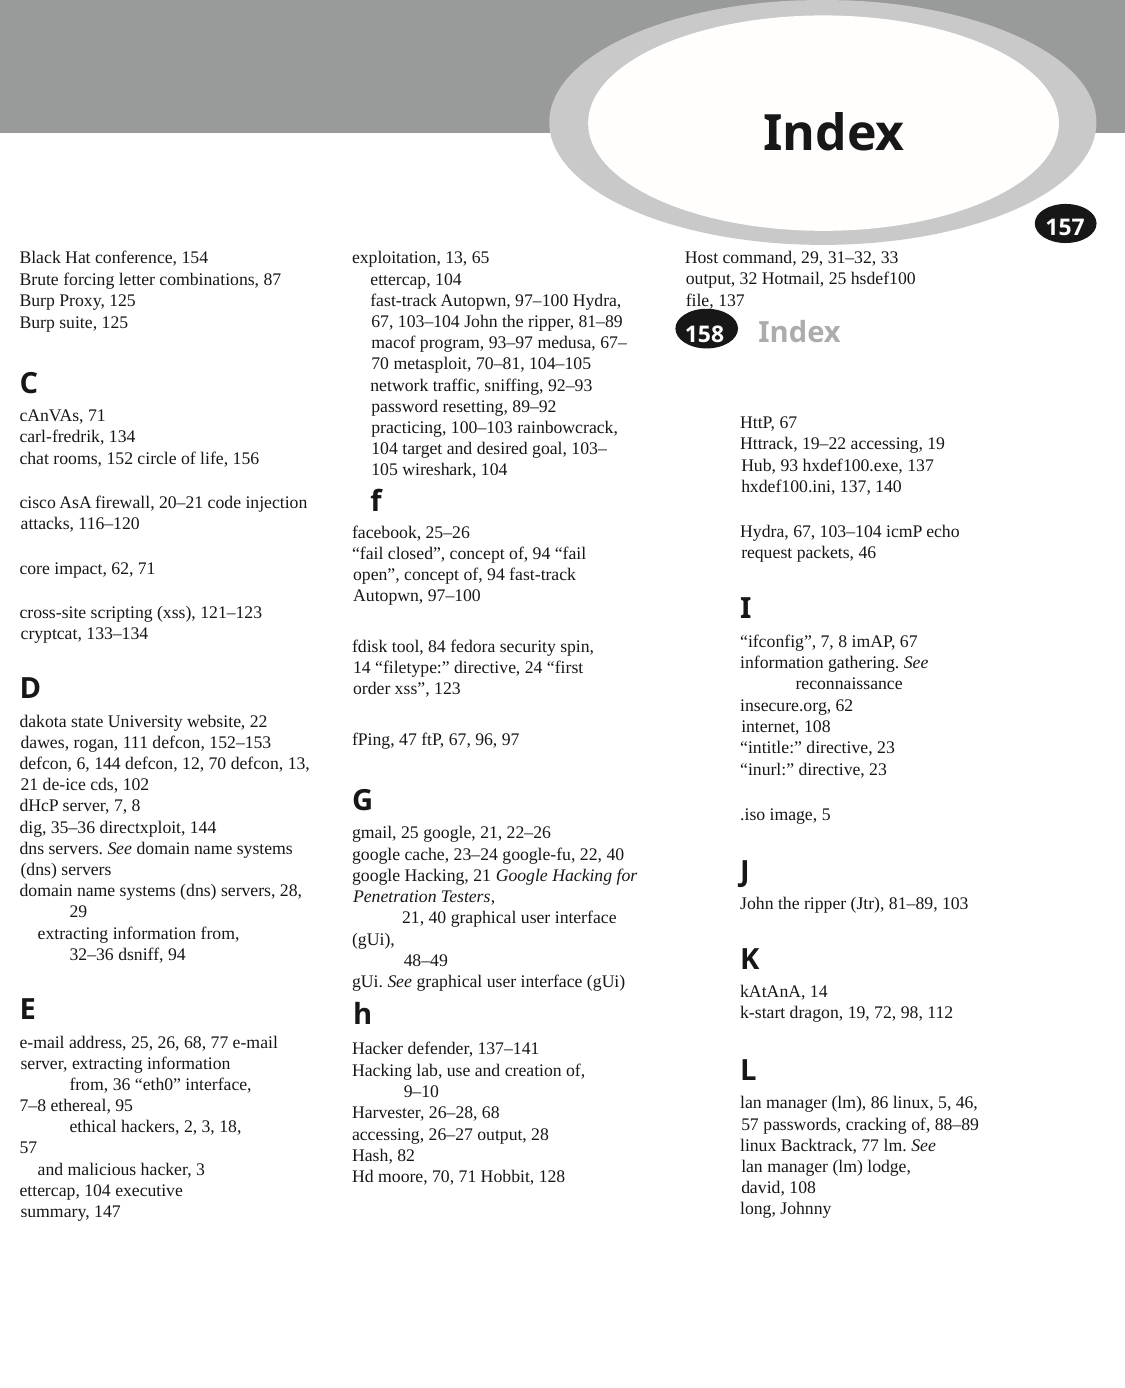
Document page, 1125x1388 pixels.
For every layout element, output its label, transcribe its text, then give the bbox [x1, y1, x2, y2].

text linux Backtrack, 77 lm. See lan manager (lm) lodge, david, 108 [740, 1135, 944, 1197]
text information gathering. See [740, 652, 942, 672]
text 21, 40 graphical user interface (gUi), [352, 907, 617, 949]
text gmail, 25 google, 21, 22–26 [352, 822, 656, 842]
text Harvester, 26–28, 68 [352, 1102, 581, 1122]
text gUi. See graphical user interface (gUi) h [352, 971, 631, 1033]
text kAtAnA, 14 [740, 981, 988, 1001]
text HttP, 67 [740, 412, 988, 432]
text 32–36 dsniff, 94 [19, 944, 196, 964]
text k-start dragon, 19, 72, 98, 112 [740, 1002, 988, 1022]
text insecure.org, 62 internet, 108 [740, 695, 902, 736]
text Hydra, 67, 103–104 icmP echo request packets, 46 [740, 521, 978, 562]
text fPing, 47 ftP, 67, 96, 97 [352, 729, 597, 749]
text “ifconfig”, 7, 8 imAP, 67 [740, 630, 942, 651]
text G [352, 779, 661, 819]
text facebook, 25–26 [352, 522, 656, 542]
text dig, 35–36 directxploit, 144 [19, 817, 314, 837]
text cross-site scripting (xss), 121–123 cryptcat, 133–134 [19, 602, 313, 643]
text f [370, 480, 630, 520]
text ethical hackers, 2, 3, 18, 57 [19, 1116, 254, 1158]
text Brute forcing letter combinations, 87 [19, 269, 323, 289]
text cAnVAs, 71 [19, 405, 323, 425]
text J [740, 850, 994, 889]
text Burp Proxy, 125 [19, 290, 323, 310]
text K [740, 938, 994, 978]
text carl-fredrik, 134 [19, 426, 323, 447]
text core impact, 62, 71 [19, 558, 313, 578]
text cisco AsA firewall, 20–21 code injection attacks, 116–120 [19, 492, 313, 533]
text Host command, 29, 31–32, 33 output, 32 Hotmail, 25 hsdef100 file, 137 [684, 229, 946, 310]
text Httrack, 19–22 accessing, 19 Hub, 93 hxdef100.exe, 137 hxdef100.ini, 137, 140 [740, 433, 978, 496]
text Hash, 82 [352, 1145, 656, 1165]
text extracting information from, [37, 923, 323, 943]
text Burp suite, 125 [19, 311, 323, 332]
text google Hacking, 21 Google Hacking for Penetration Testers, [352, 865, 656, 906]
text Hacking lab, use and creation of, [352, 1059, 656, 1080]
text E [19, 989, 328, 1028]
text John the ripper (Jtr), 81–89, 103 [740, 893, 988, 913]
text D [19, 668, 328, 707]
text Hacker defender, 137–141 [352, 1038, 656, 1058]
text exploitation, 13, 65 [352, 150, 562, 268]
text e-mail address, 25, 26, 68, 77 e-mail server, extracting information [19, 1031, 323, 1073]
text 48–49 [403, 950, 656, 970]
text dakota state University website, 22 dawes, rogan, 111 defcon, 152–153 [19, 710, 314, 752]
text fdisk tool, 84 fedora security spin, 14 “filetype:” directive, 24 “first order xss”, 123 [352, 636, 597, 698]
text chat rooms, 152 circle of life, 156 [19, 448, 313, 468]
text defcon, 6, 144 defcon, 12, 70 defcon, 13, 21 de-ice cds, 102 [19, 753, 314, 794]
text lan manager (lm), 86 linux, 5, 46, 57 passwords, cracking of, 88–89 [740, 1092, 988, 1134]
text 9–10 [403, 1081, 656, 1101]
text and malicious hacker, 3 [37, 1159, 323, 1179]
text ettercap, 104 executive summary, 147 [19, 1180, 230, 1221]
text .iso image, 5 [740, 804, 920, 824]
text google cache, 23–24 google-fu, 22, 40 [352, 843, 656, 864]
text long, Johnny [740, 1198, 944, 1218]
text Black Hat conference, 154 [19, 150, 323, 268]
text dHcP server, 7, 8 [19, 795, 314, 816]
text reconnaissance [731, 673, 967, 693]
text C [19, 362, 328, 402]
text dns servers. See domain name systems (dns) servers [19, 838, 314, 879]
text I [740, 588, 994, 627]
text “inurl:” directive, 23 [740, 759, 920, 779]
text “fail closed”, concept of, 94 “fail open”, concept of, 94 fast-track Autopwn, 97–100 [352, 543, 597, 605]
text “intitle:” directive, 23 [740, 737, 902, 758]
text Hd moore, 70, 71 Hobbit, 128 [352, 1166, 577, 1186]
text L [740, 1049, 994, 1089]
text network traffic, sniffing, 92–93 password resetting, 89–92 practicing, 100–103 rainbowcrack, 104 target and desired goal, 103–105 wireshark, 104 [370, 374, 630, 479]
subtitle 158 Index [684, 311, 813, 351]
text fast-track Autopwn, 97–100 Hydra, 67, 103–104 John the ripper, 81–89 macof program, 93–97 medusa, 67–70 metasploit, 70–81, 104–105 [370, 290, 630, 373]
text ettercap, 104 [370, 269, 630, 289]
text accessing, 26–27 output, 28 [352, 1123, 581, 1144]
text domain name systems (dns) servers, 28, 29 [19, 880, 323, 922]
text from, 36 “eth0” interface, 7–8 ethereal, 95 [19, 1074, 254, 1115]
